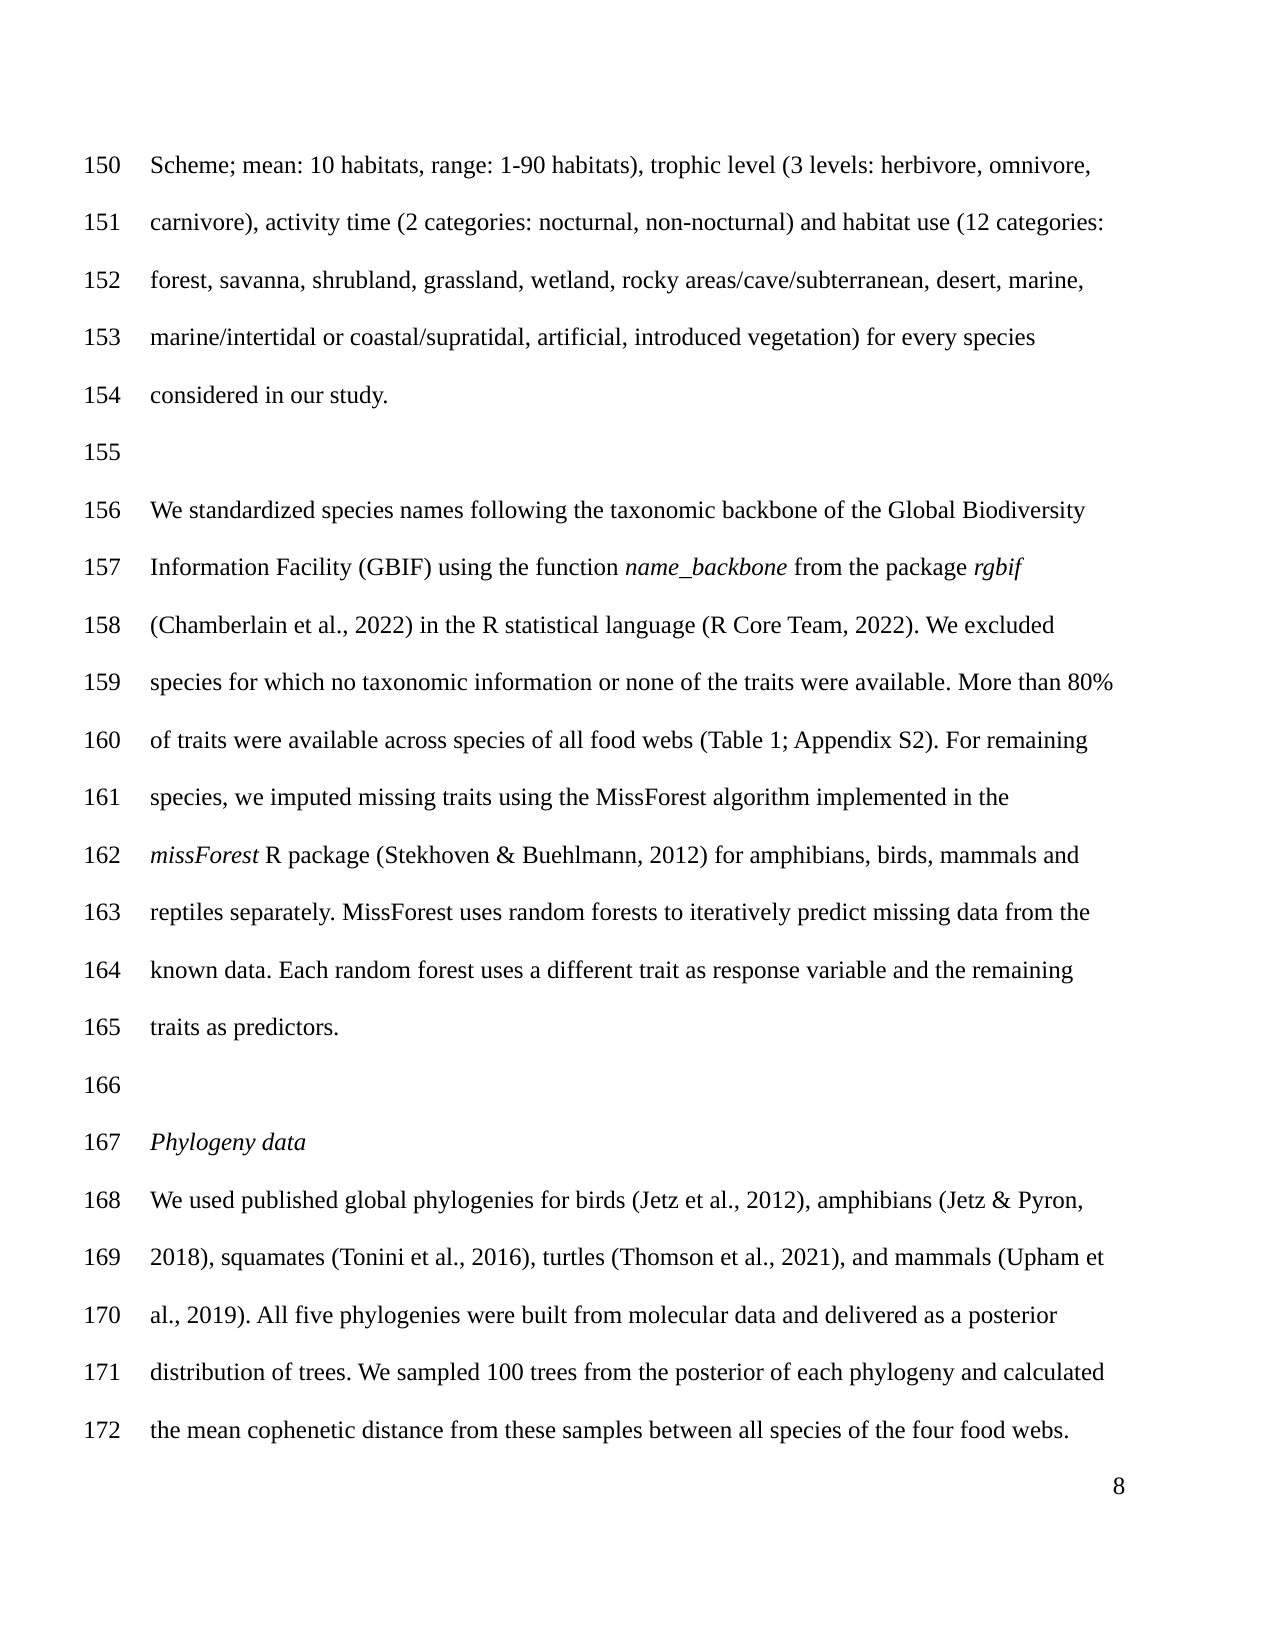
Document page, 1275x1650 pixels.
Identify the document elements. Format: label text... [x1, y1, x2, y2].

text We standardized species names following the taxonomic backbone of the Global Biodiversity Information Facility (GBIF) using the function name_backbone from the package rgbif (Chamberlain et al., 2022) in the R statistical language (R Core Team, 2022). We excluded species for which no taxonomic information or none of the traits were available. More than 80% of traits were available across species of all food webs (Table 1; Appendix S2). For remaining species, we imputed missing traits using the MissForest algorithm implemented in the missForest R package (Stekhoven & Buehlmann, 2012) for amphibians, birds, mammals and reptiles separately. MissForest uses random forests to iteratively predict missing data from the known data. Each random forest uses a different trait as response variable and the remaining traits as predictors. [150, 495, 1125, 1041]
text Phylogeny data [150, 1127, 1125, 1156]
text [150, 1185, 1125, 1444]
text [150, 150, 1125, 409]
